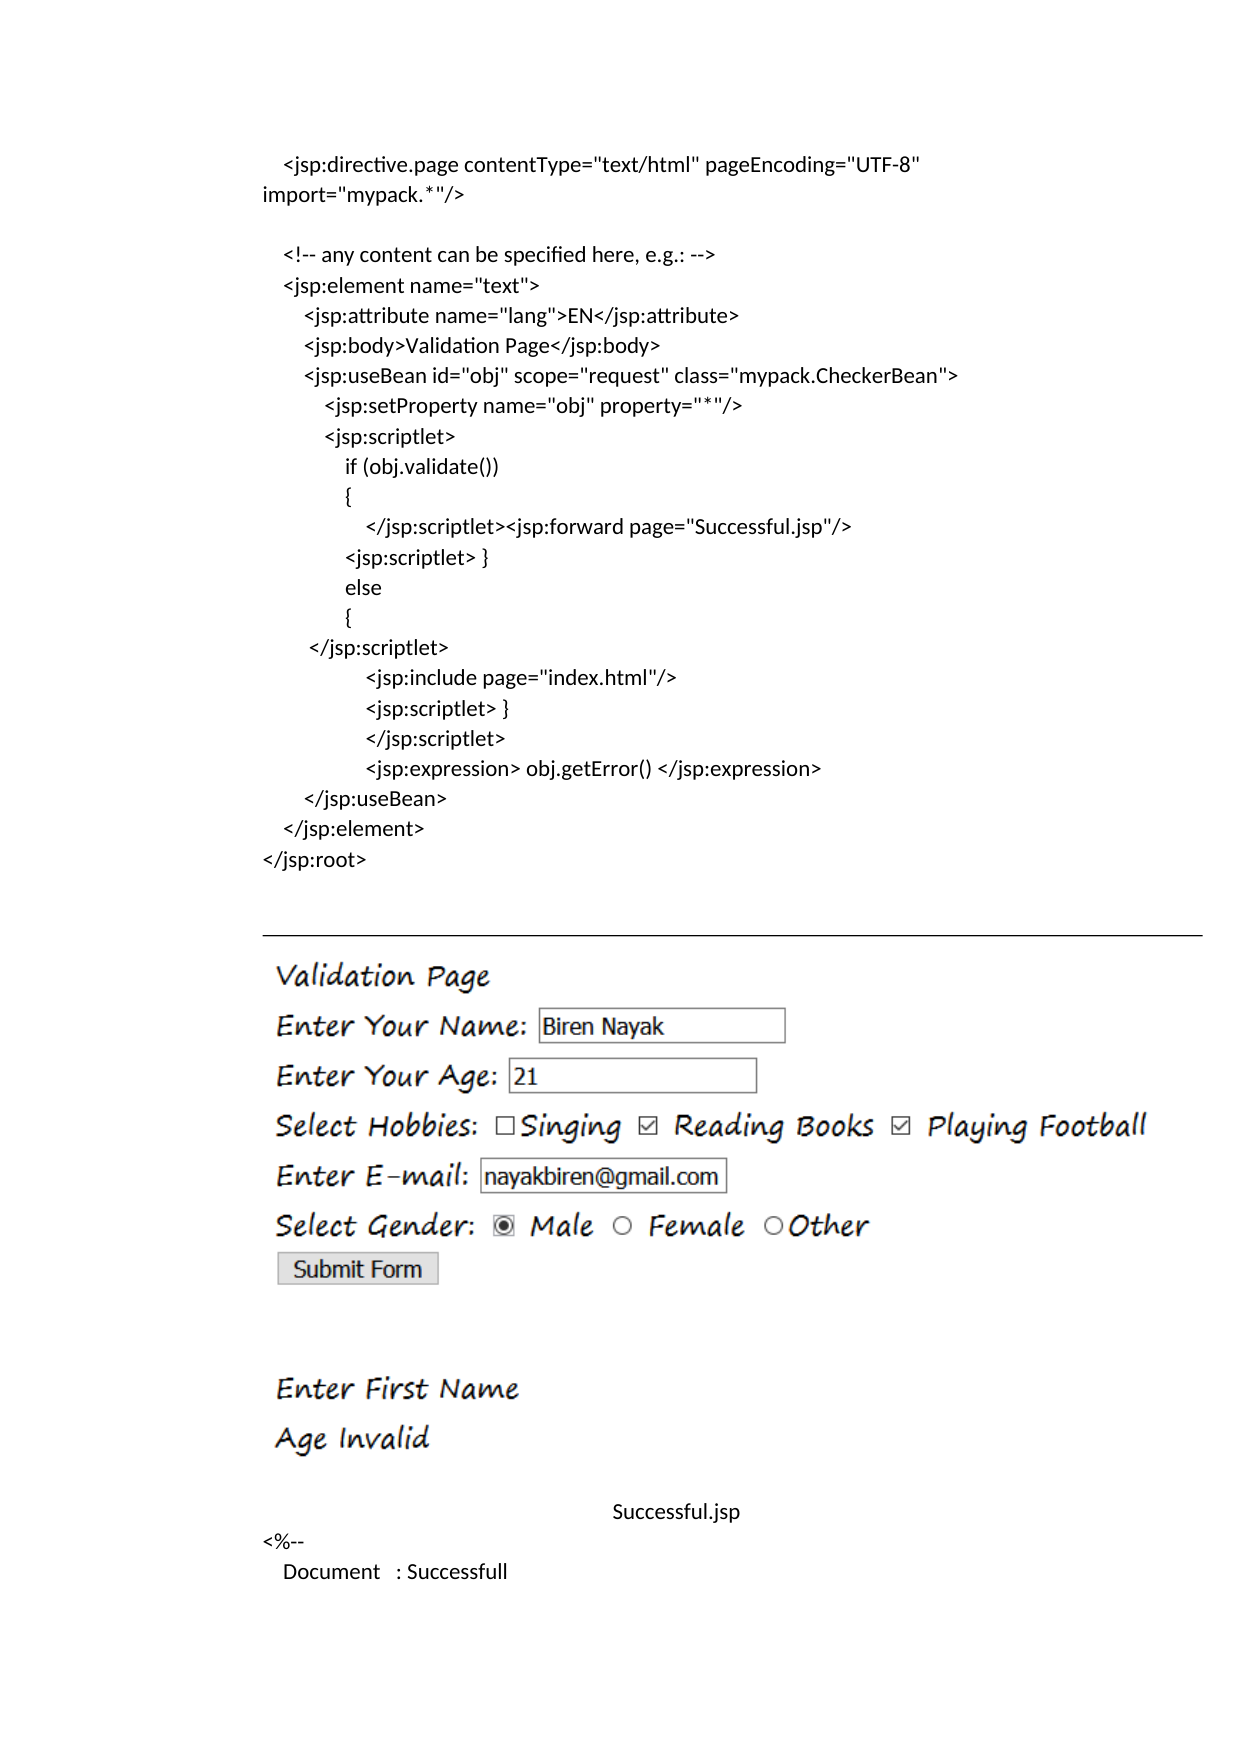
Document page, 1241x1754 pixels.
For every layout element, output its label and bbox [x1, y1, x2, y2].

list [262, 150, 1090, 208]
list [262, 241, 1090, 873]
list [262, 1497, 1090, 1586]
picture [262, 935, 1203, 1465]
